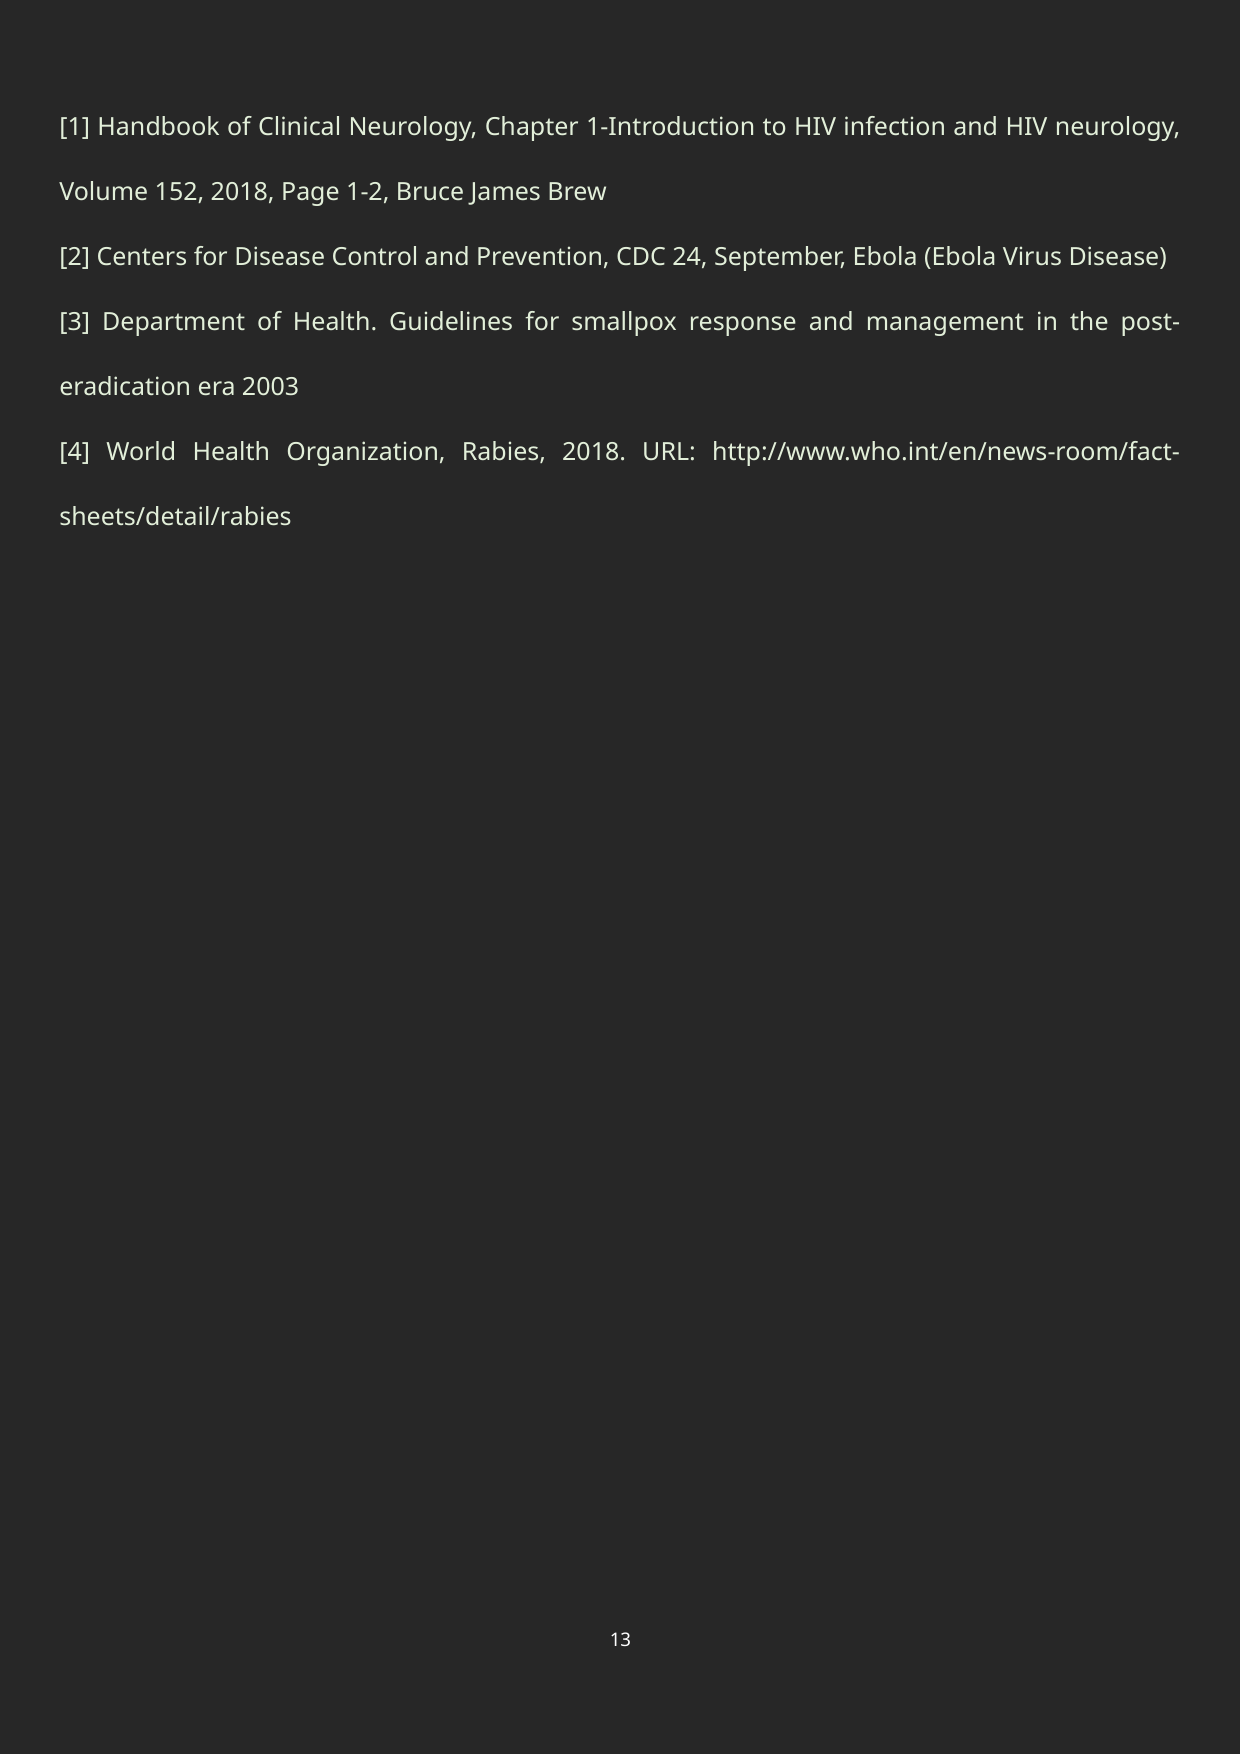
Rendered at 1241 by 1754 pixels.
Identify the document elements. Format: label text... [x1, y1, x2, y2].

text [1] Handbook of Clinical Neurology, Chapter 1-Introduction to HIV infection and HIV neurology, Volume 152, 2018, Page 1-2, Bruce James Brew [59, 93, 1181, 223]
text [3] Department of Health. Guidelines for smallpox response and management in the post-eradication era 2003 [59, 288, 1181, 418]
text [4] World Health Organization, Rabies, 2018. URL: http://www.who.int/en/news-room/fact-sheets/detail/rabies [59, 418, 1181, 548]
text [2] Centers for Disease Control and Prevention, CDC 24, September, Ebola (Ebola Virus Disease) [59, 223, 1181, 288]
